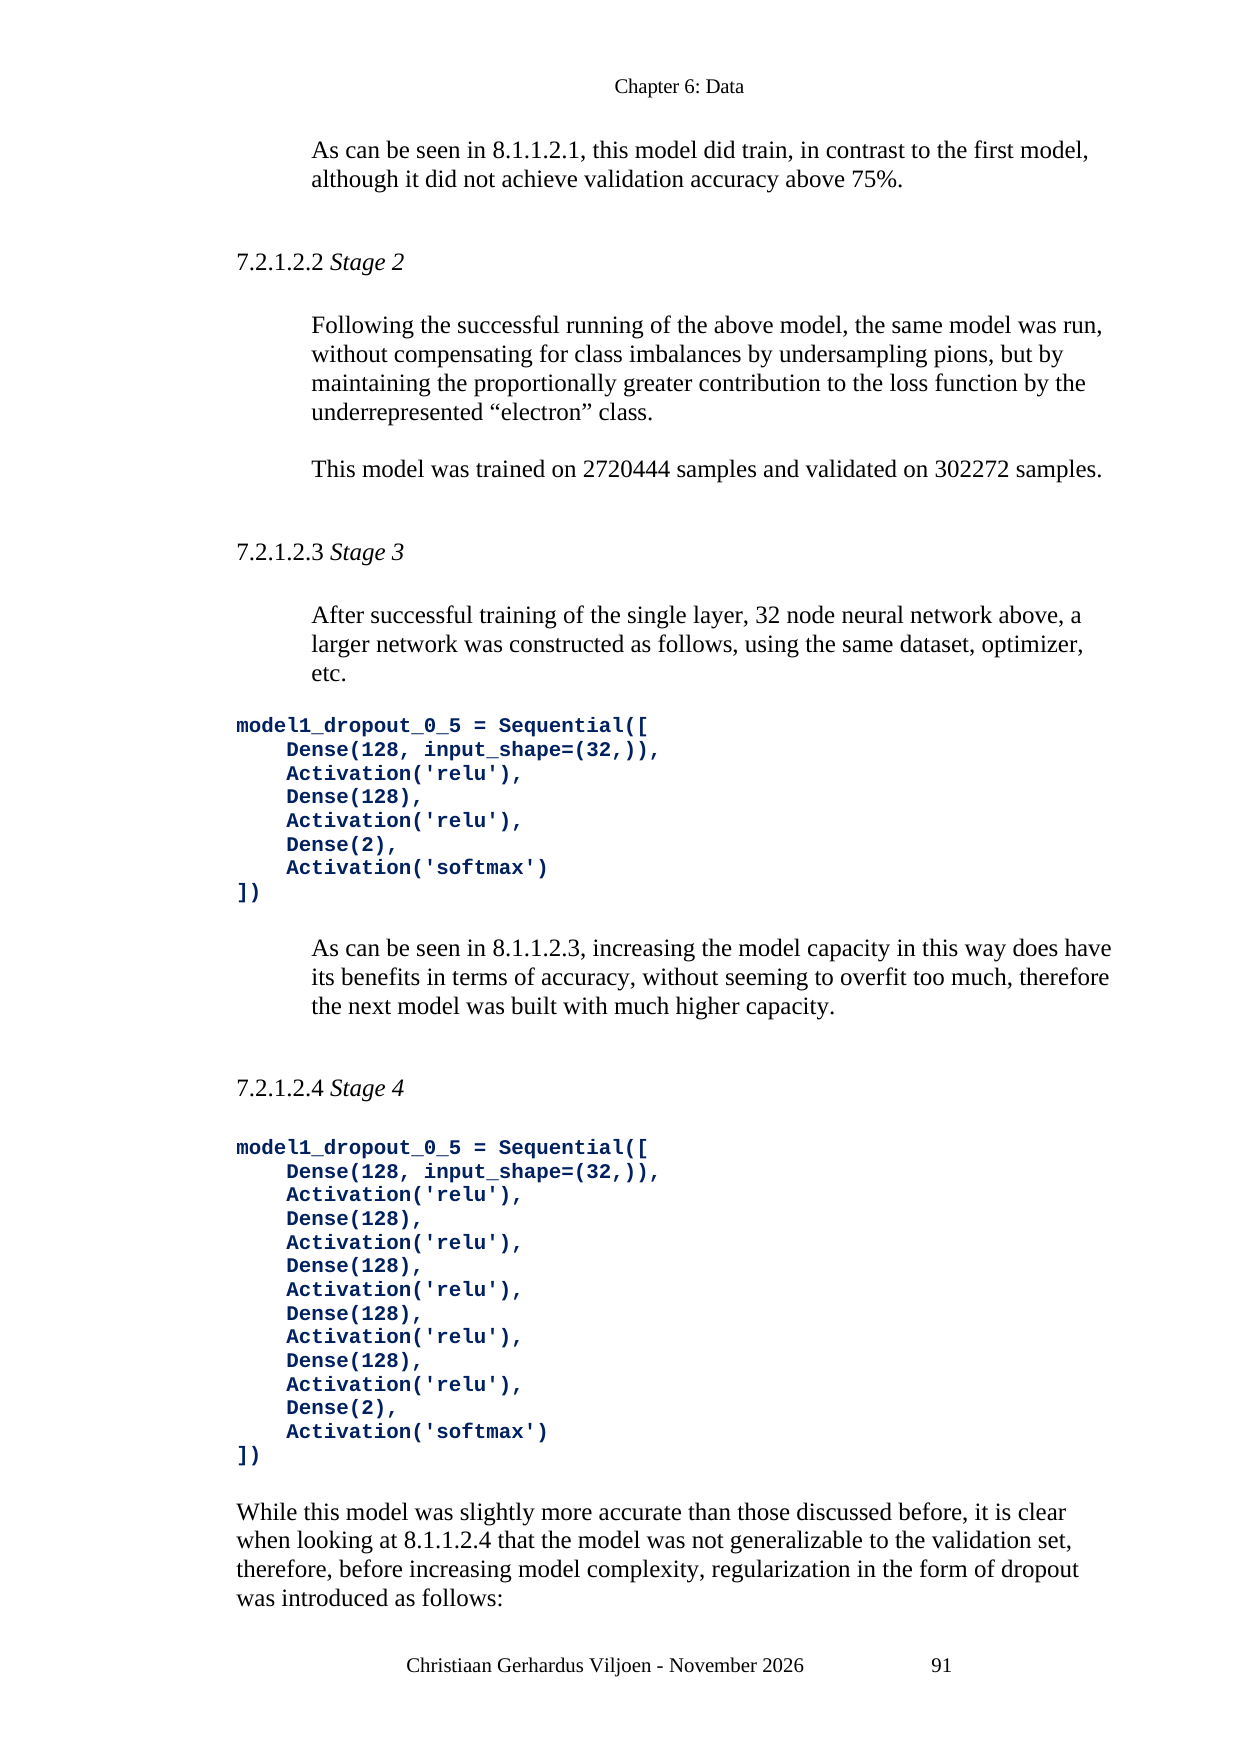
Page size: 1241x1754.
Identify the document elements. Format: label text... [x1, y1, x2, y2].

text Dense(128, input_shape=(32,)), [236, 739, 1122, 763]
text Dense(128), [236, 1255, 1122, 1279]
text Activation('relu'), [236, 1184, 1122, 1208]
text This model was trained on 2720444 samples and validated on 302272 samples. [311, 454, 1122, 483]
text model1_dropout_0_5 = Sequential([ [236, 715, 1122, 739]
text Activation('relu'), [236, 810, 1122, 834]
text model1_dropout_0_5 = Sequential([ [236, 1137, 1122, 1161]
text Dense(2), [236, 834, 1122, 857]
text While this model was slightly more accurate than those discussed before, it is clear when looking at 7.1.1.2.4 that the model was not generalizable to the validation set, therefore, before increasing model complexity, regularization in the form of dropout was introduced as follows: [236, 1497, 1122, 1612]
text ]) [236, 881, 1122, 904]
subtitle Stage 3 [236, 537, 1122, 565]
text After successful training of the single layer, 32 node neural network above, a larger network was constructed as follows, using the same dataset, optimizer, etc. [311, 600, 1122, 687]
text Activation('relu'), [236, 1279, 1122, 1303]
subtitle Stage 4 [236, 1073, 1122, 1102]
text Activation('softmax') [236, 1421, 1122, 1444]
text Activation('softmax') [236, 857, 1122, 881]
text Activation('relu'), [236, 1232, 1122, 1255]
text Dense(2), [236, 1397, 1122, 1421]
text As can be seen in 7.1.1.2.1, this model did train, in contrast to the first model, although it did not achieve validation accuracy above 75%. [311, 135, 1122, 193]
text Activation('relu'), [236, 1326, 1122, 1350]
text Dense(128), [236, 1350, 1122, 1373]
text Activation('relu'), [236, 763, 1122, 786]
text Dense(128), [236, 1303, 1122, 1326]
text ]) [236, 1444, 1122, 1468]
text Dense(128), [236, 786, 1122, 810]
subtitle Stage 2 [236, 247, 1122, 275]
text Dense(128, input_shape=(32,)), [236, 1161, 1122, 1184]
text Following the successful running of the above model, the same model was run, without compensating for class imbalances by undersampling pions, but by maintaining the proportionally greater contribution to the loss function by the underrepresented “electron” class. [311, 310, 1122, 425]
text Activation('relu'), [236, 1373, 1122, 1397]
text As can be seen in 7.1.1.2.3, increasing the model capacity in this way does have its benefits in terms of accuracy, without seeming to overfit too much, therefore the next model was built with much higher capacity. [311, 933, 1122, 1019]
text Dense(128), [236, 1208, 1122, 1232]
